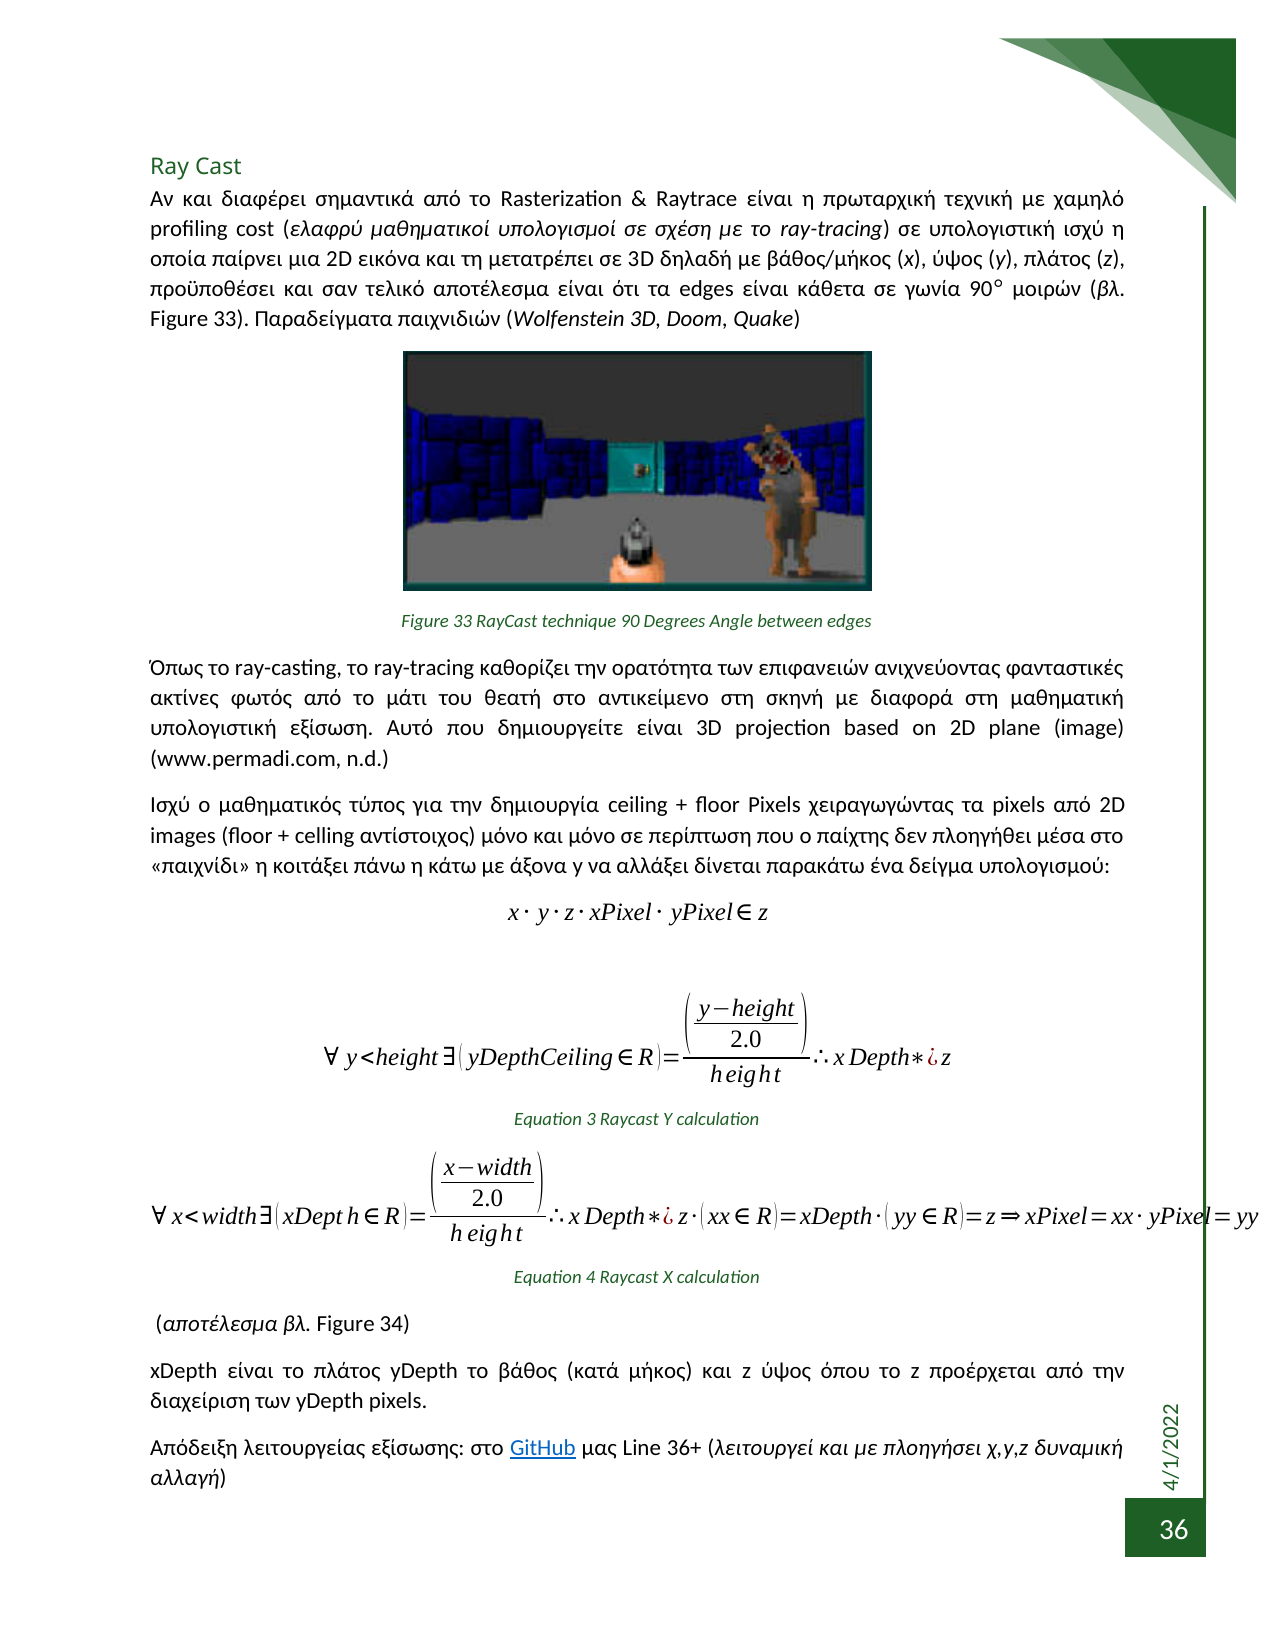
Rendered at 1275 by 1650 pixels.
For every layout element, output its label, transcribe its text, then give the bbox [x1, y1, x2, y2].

text Αν και διαφέρει σημαντικά από το Rasterization & Raytrace είναι η πρωταρχική τεχνική με χαμηλό profiling cost (ελαφρύ μαθηματικοί υπολογισμοί σε σχέση με το ray-tracing) σε υπολογιστική ισχύ η οποία παίρνει μια 2D εικόνα και τη μετατρέπει σε 3D δηλαδή με βάθος/μήκος (x), ύψος (y), πλάτος (z), προϋποθέσει και σαν τελικό αποτέλεσμα είναι ότι τα edges είναι κάθετα σε γωνία 90 μοιρών (βλ. Figure 33). Παραδείγματα παιχνιδιών (Wolfenstein 3D, Doom, Quake) [150, 184, 1125, 333]
text Απόδειξη λειτουργείας εξίσωσης: στο GitHub μας Line 36+ (λειτουργεί και με πλοηγήσει χ,y,z δυναμική αλλαγή) [150, 1433, 1125, 1492]
picture [997, 38, 1236, 204]
text (αποτέλεσμα βλ. Figure 34) [150, 1309, 1125, 1337]
text Equation 3 Raycast Y calculation [150, 1107, 1125, 1130]
text Figure 34 RayCast technique 90 Degrees Angle between edges [150, 609, 1125, 632]
text Ισχύ ο μαθηματικός τύπος για την δημιουργία ceiling + floor Pixels χειραγωγώντας τα pixels από 2D images (floor + celling αντίστοιχος) μόνο και μόνο σε περίπτωση που ο παίχτης δεν πλοηγήθει μέσα στο «παιχνίδι» η κοιτάξει πάνω η κάτω με άξονα y να αλλάξει δίνεται παρακάτω ένα δείγμα υπολογισμού: [150, 791, 1125, 879]
text Equation 4 Raycast X calculation [150, 1266, 1125, 1288]
subtitle Ray Cast [150, 150, 1125, 181]
text Όπως το ray-casting, το ray-tracing καθορίζει την ορατότητα των επιφανειών ανιχνεύοντας φανταστικές ακτίνες φωτός από το μάτι του θεατή στο αντικείμενο στη σκηνή με διαφορά στη μαθηματική υπολογιστική εξίσωση. Αυτό που δημιουργείτε είναι 3D projection based on 2D plane (image) [150, 653, 1125, 772]
picture [403, 351, 872, 591]
text xDepth είναι το πλάτος yDepth το βάθος (κατά μήκος) και z ύψος όπου το z προέρχεται από την διαχείριση των yDepth pixels. [150, 1356, 1125, 1414]
